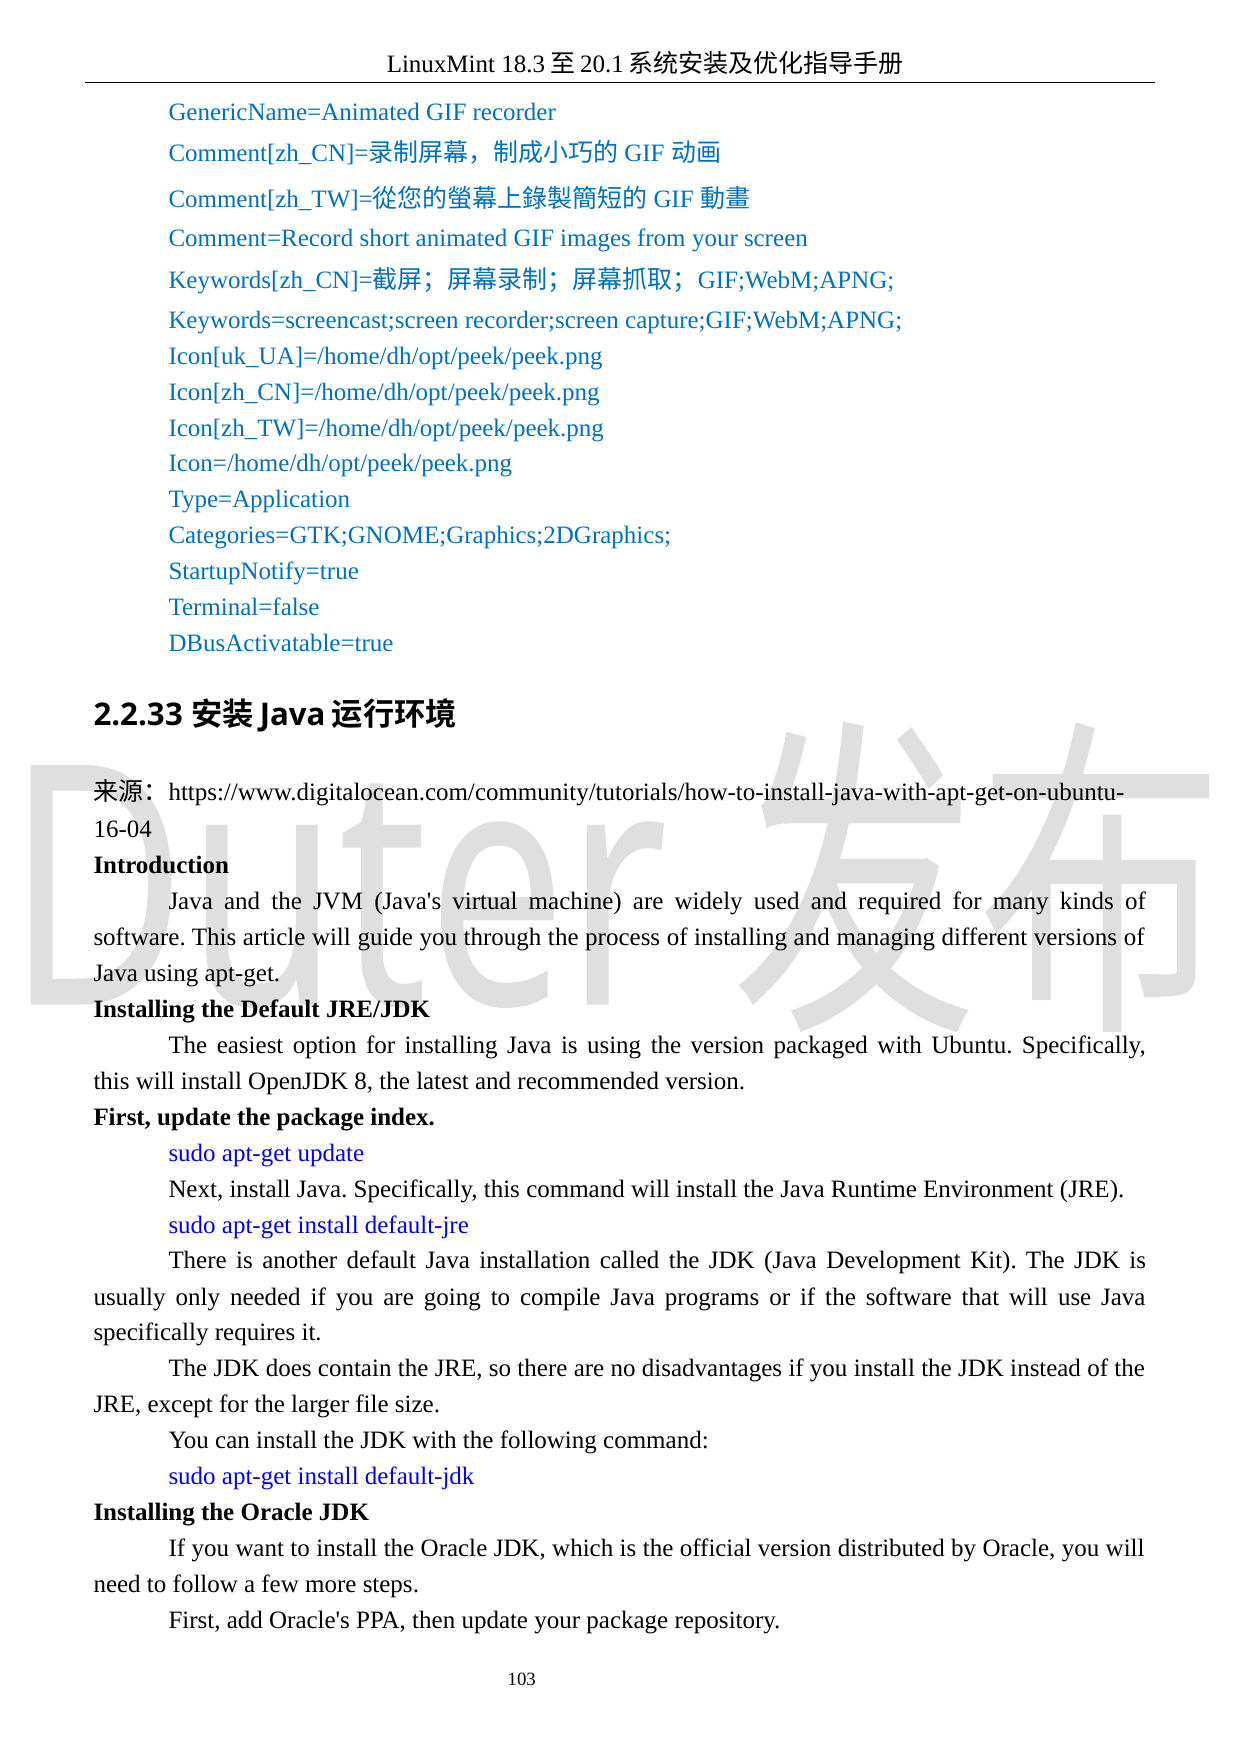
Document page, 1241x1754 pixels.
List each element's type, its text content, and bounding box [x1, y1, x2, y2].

text Comment=Record short animated GIF images from your screen [93, 223, 1147, 252]
text Keywords[zh_CN]=截屏；屏幕录制；屏幕抓取；GIF;WebM;APNG; [93, 259, 1147, 296]
text sudo apt-get install default-jdk [93, 1461, 1147, 1490]
text Installing the Default JRE/JDK [93, 994, 1147, 1023]
text GenericName=Animated GIF recorder [93, 97, 1147, 126]
text Installing the Oracle JDK [93, 1497, 1147, 1526]
subtitle 2.2.33 安装Java运行环境 [93, 689, 1147, 734]
text 来源：https://www.digitalocean.com/community/tutorials/how-to-install-java-with-apt-get-on-ubuntu-16-04 [93, 771, 1147, 843]
text Comment[zh_CN]=录制屏幕，制成小巧的 GIF 动画 [93, 133, 1147, 169]
text Icon=/home/dh/opt/peek/peek.png [93, 448, 1147, 477]
text First, add Oracle's PPA, then update your package repository. [93, 1605, 1147, 1634]
text Keywords=screencast;screen recorder;screen capture;GIF;WebM;APNG; [93, 305, 1147, 333]
text Icon[zh_CN]=/home/dh/opt/peek/peek.png [93, 377, 1147, 405]
text Introduction [93, 850, 1147, 879]
text sudo apt-get install default-jre [93, 1210, 1147, 1238]
text Icon[zh_TW]=/home/dh/opt/peek/peek.png [93, 413, 1147, 441]
text StartupNotify=true [93, 556, 1147, 585]
text Next, install Java. Specifically, this command will install the Java Runtime Environment (JRE). [93, 1174, 1147, 1202]
text Icon[uk_UA]=/home/dh/opt/peek/peek.png [93, 341, 1147, 369]
text Java and the JVM (Java's virtual machine) are widely used and required for many kinds of software. This article will guide you through the process of installing and managing different versions of Java using apt-get. [93, 886, 1147, 987]
text Type=Application [93, 484, 1147, 513]
text If you want to install the Oracle JDK, which is the official version distributed by Oracle, you will need to follow a few more steps. [93, 1533, 1147, 1598]
text sudo apt-get update [93, 1138, 1147, 1167]
text Terminal=false [93, 592, 1147, 621]
text The JDK does contain the JRE, so there are no disadvantages if you install the JDK instead of the JRE, except for the larger file size. [93, 1353, 1147, 1418]
text You can install the JDK with the following command: [93, 1425, 1147, 1454]
text DBusActivatable=true [93, 628, 1147, 657]
text The easiest option for installing Java is using the version packaged with Ubuntu. Specifically, this will install OpenJDK 8, the latest and recommended version. [93, 1030, 1147, 1095]
text There is another default Java installation called the JDK (Java Development Kit). The JDK is usually only needed if you are going to compile Java programs or if the software that will use Java specifically requires it. [93, 1246, 1147, 1346]
text First, update the package index. [93, 1102, 1147, 1131]
text Categories=GTK;GNOME;Graphics;2DGraphics; [93, 520, 1147, 549]
text Comment[zh_TW]=從您的螢幕上錄製簡短的 GIF 動畫 [93, 178, 1147, 214]
